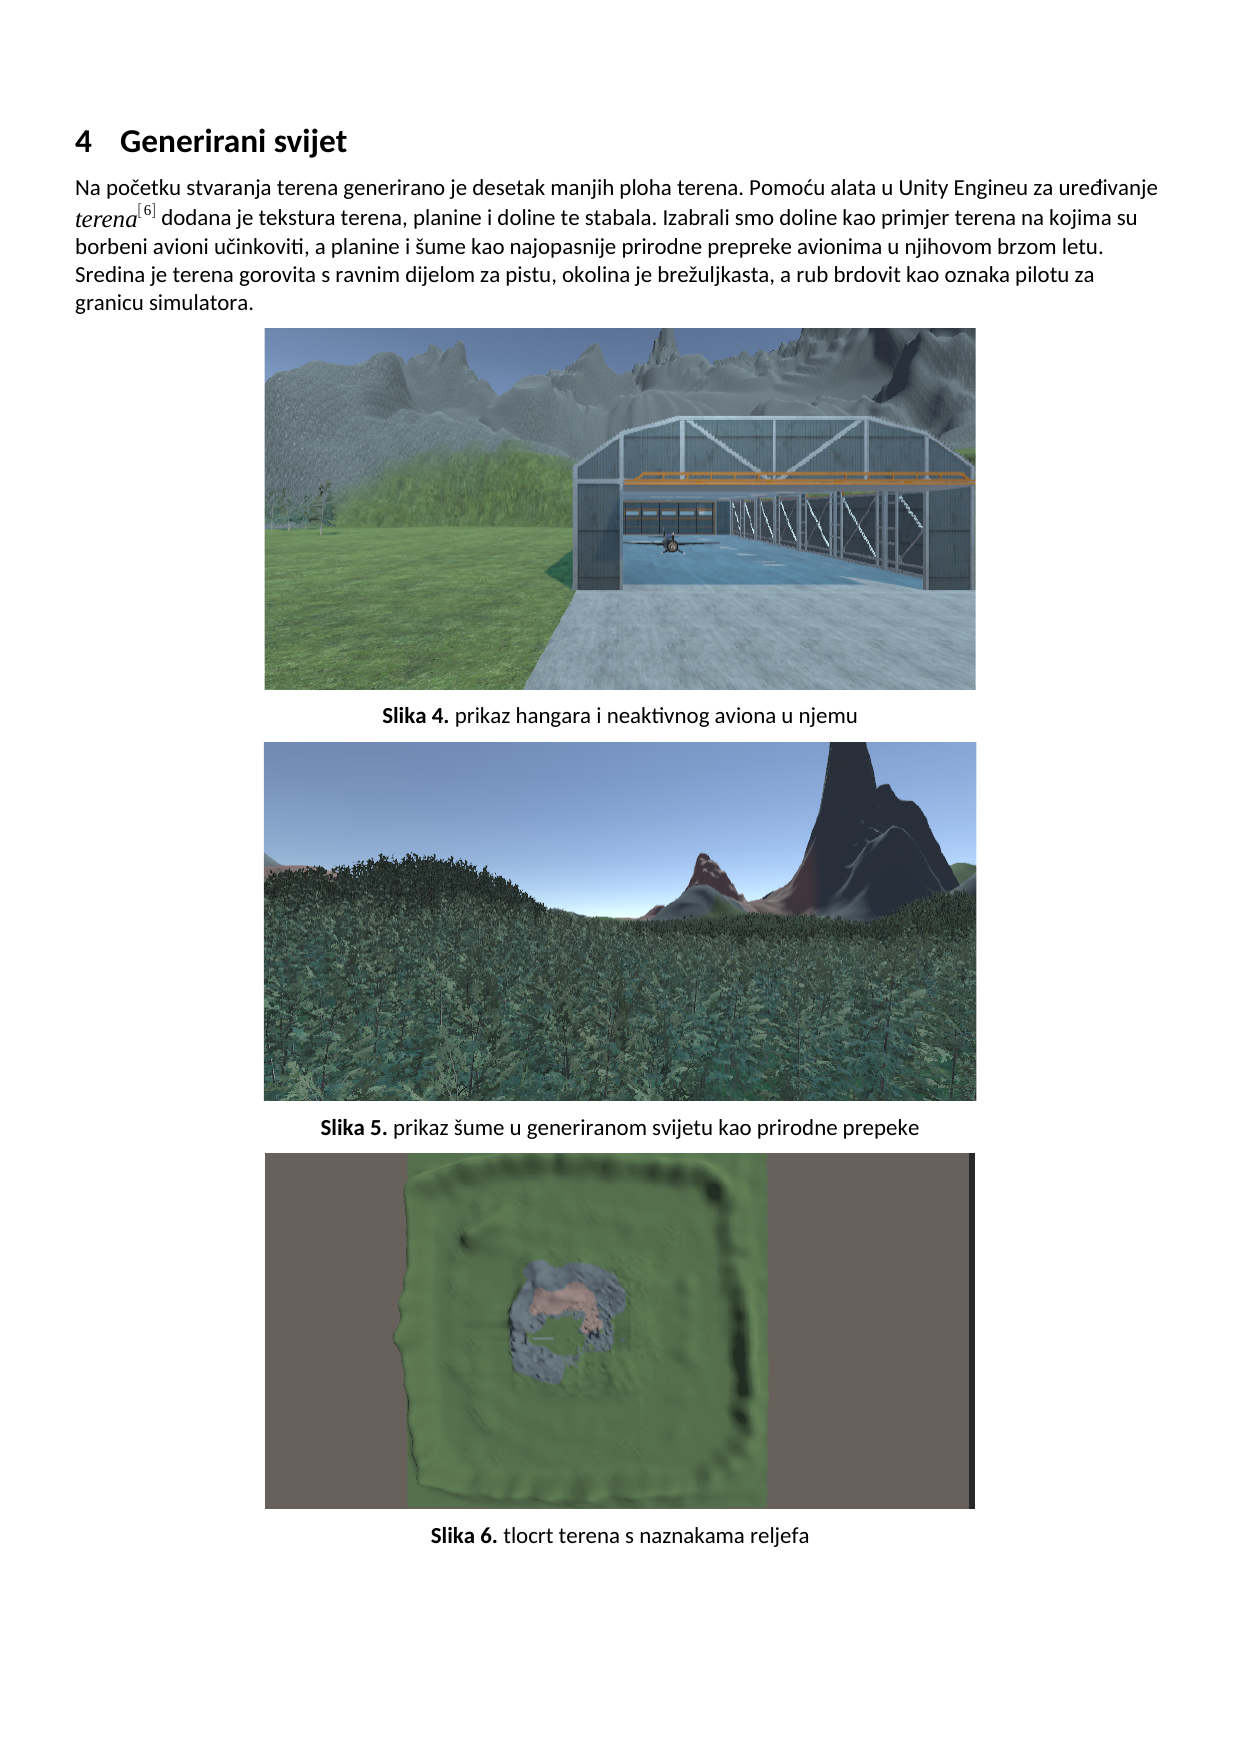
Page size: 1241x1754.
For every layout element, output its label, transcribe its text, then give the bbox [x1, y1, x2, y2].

picture [265, 1153, 975, 1509]
picture [263, 742, 977, 1101]
text Na početku stvaranja terena generirano je desetak manjih ploha terena. Pomoću alata u Unity Engineu za uređivanje dodana je tekstura terena, planine i doline te stabala. Izabrali smo doline kao primjer terena na kojima su borbeni avioni učinkoviti, a planine i šume kao najopasnije prirodne prepreke avionima u njihovom brzom letu. Sredina je terena gorovita s ravnim dijelom za pistu, okolina je brežuljkasta, a rub brdovit kao oznaka pilotu za granicu simulatora. [75, 173, 1165, 316]
subtitle Generirani svijet [75, 120, 1165, 161]
picture [264, 328, 976, 690]
text Slika 5. prikaz šume u generiranom svijetu kao prirodne prepeke [75, 1113, 1165, 1141]
text Slika 4. prikaz hangara i neaktivnog aviona u njemu [75, 702, 1165, 730]
text Slika 6. tlocrt terena s naznakama reljefa [75, 1521, 1165, 1549]
